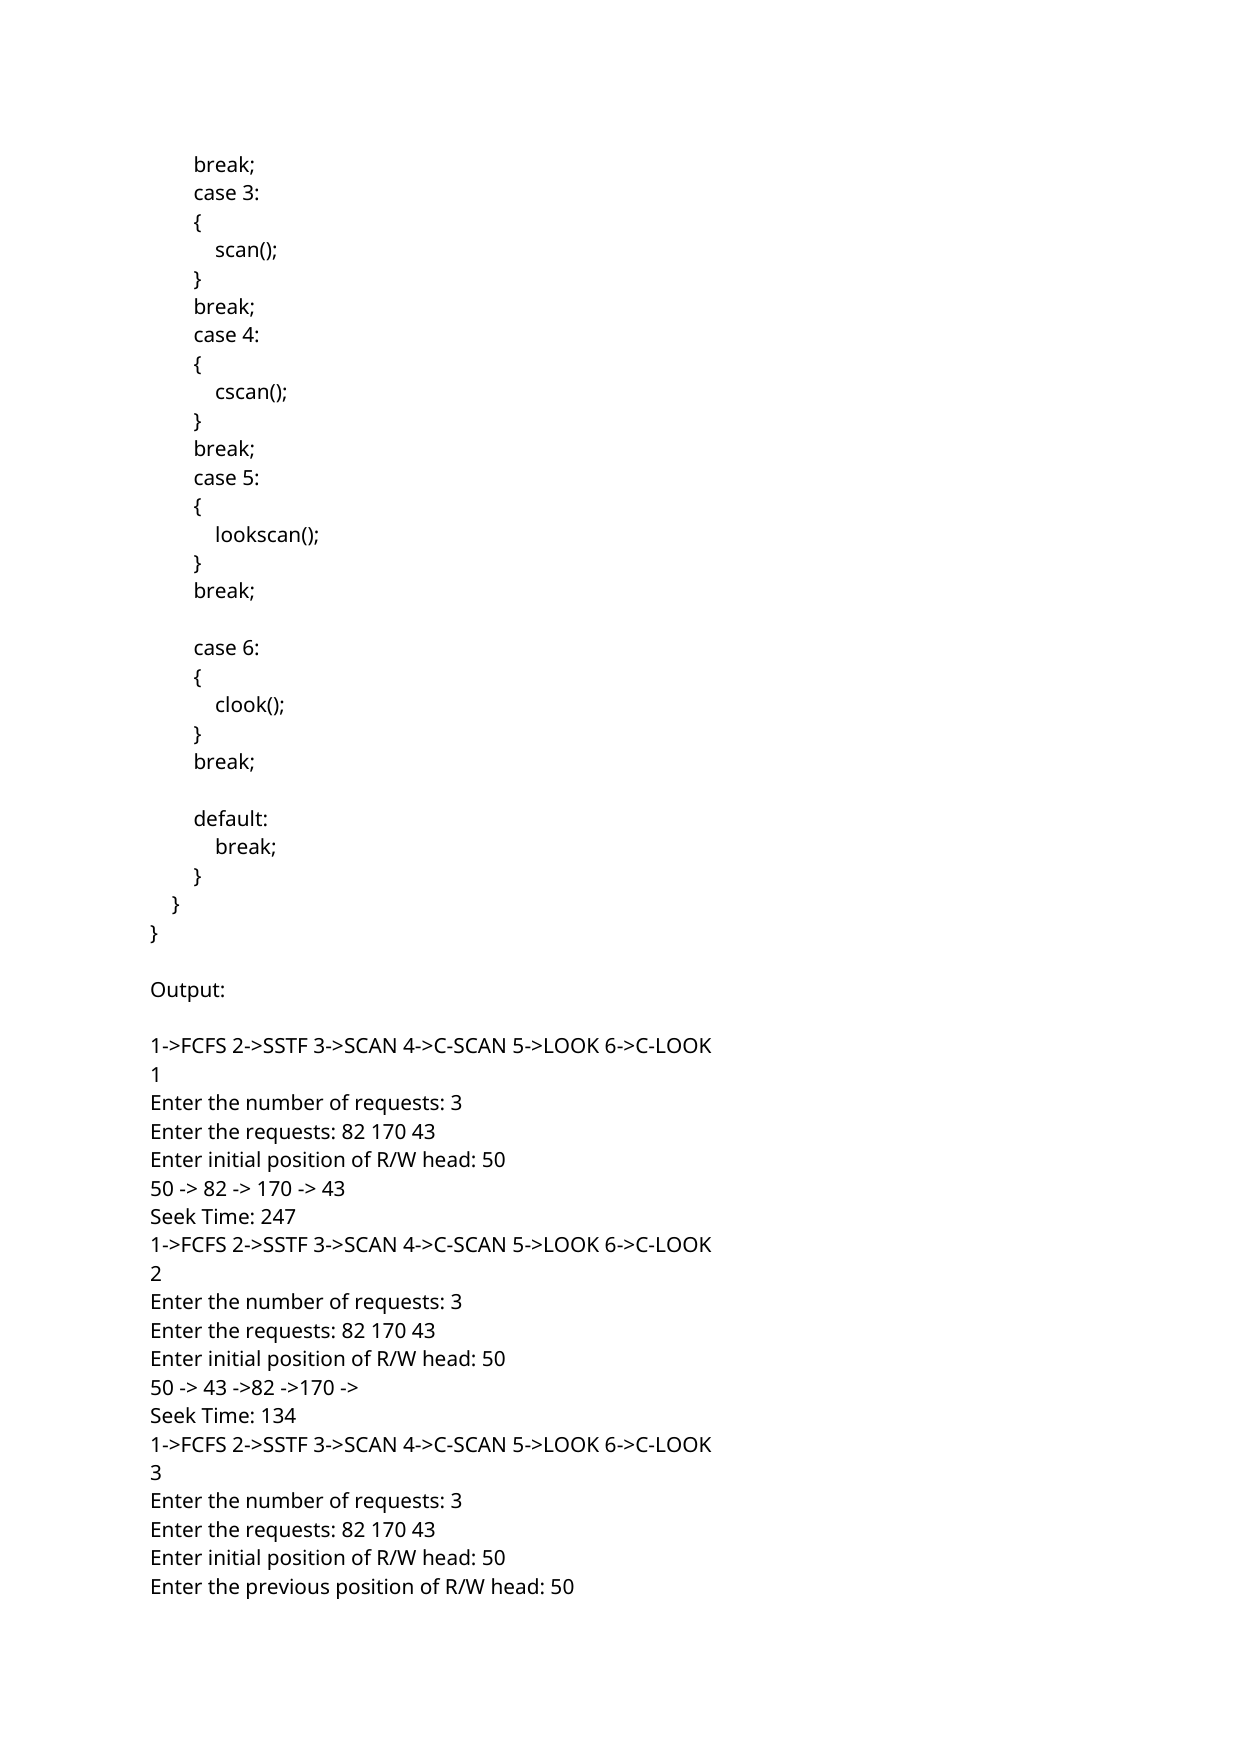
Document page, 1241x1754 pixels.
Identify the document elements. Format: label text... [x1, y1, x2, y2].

text case 4: [150, 321, 1090, 349]
text { [150, 207, 1090, 235]
text 50 -> 43 ->82 ->170 -> [150, 1373, 1090, 1401]
text 50 -> 82 -> 170 -> 43 [150, 1174, 1090, 1202]
text break; [150, 150, 1090, 178]
text } [150, 264, 1090, 292]
text break; [150, 434, 1090, 463]
text } [150, 719, 1090, 747]
text break; [150, 577, 1090, 605]
text { [150, 491, 1090, 520]
text break; [150, 747, 1090, 776]
text Enter initial position of R/W head: 50 [150, 1145, 1090, 1174]
text } [150, 861, 1090, 889]
text lookscan(); [150, 520, 1090, 548]
text Enter the previous position of R/W head: 50 [150, 1572, 1090, 1600]
text clook(); [150, 690, 1090, 719]
text Seek Time: 134 [150, 1401, 1090, 1430]
text 1->FCFS 2->SSTF 3->SCAN 4->C-SCAN 5->LOOK 6->C-LOOK [150, 1231, 1090, 1259]
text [150, 1430, 1090, 1458]
text scan(); [150, 235, 1090, 264]
text } [150, 918, 1090, 946]
text Enter the number of requests: 3 [150, 1487, 1090, 1515]
text Output: [150, 975, 1090, 1003]
text Enter the requests: 82 170 43 [150, 1515, 1090, 1543]
text Enter initial position of R/W head: 50 [150, 1344, 1090, 1373]
text case 5: [150, 463, 1090, 491]
text default: [150, 804, 1090, 832]
text 2 [150, 1259, 1090, 1287]
text Enter initial position of R/W head: 50 [150, 1543, 1090, 1572]
text Enter the number of requests: 3 [150, 1287, 1090, 1316]
text { [150, 662, 1090, 690]
text 3 [150, 1458, 1090, 1487]
text 1->FCFS 2->SSTF 3->SCAN 4->C-SCAN 5->LOOK 6->C-LOOK [150, 1032, 1090, 1060]
text Enter the requests: 82 170 43 [150, 1316, 1090, 1344]
text 1 [150, 1060, 1090, 1088]
text } [150, 889, 1090, 918]
text case 6: [150, 633, 1090, 662]
text Seek Time: 247 [150, 1202, 1090, 1231]
text } [150, 406, 1090, 434]
text } [150, 548, 1090, 577]
text { [150, 349, 1090, 377]
text break; [150, 832, 1090, 861]
text case 3: [150, 178, 1090, 207]
text cscan(); [150, 377, 1090, 406]
text Enter the requests: 82 170 43 [150, 1117, 1090, 1145]
text Enter the number of requests: 3 [150, 1088, 1090, 1117]
text break; [150, 292, 1090, 321]
